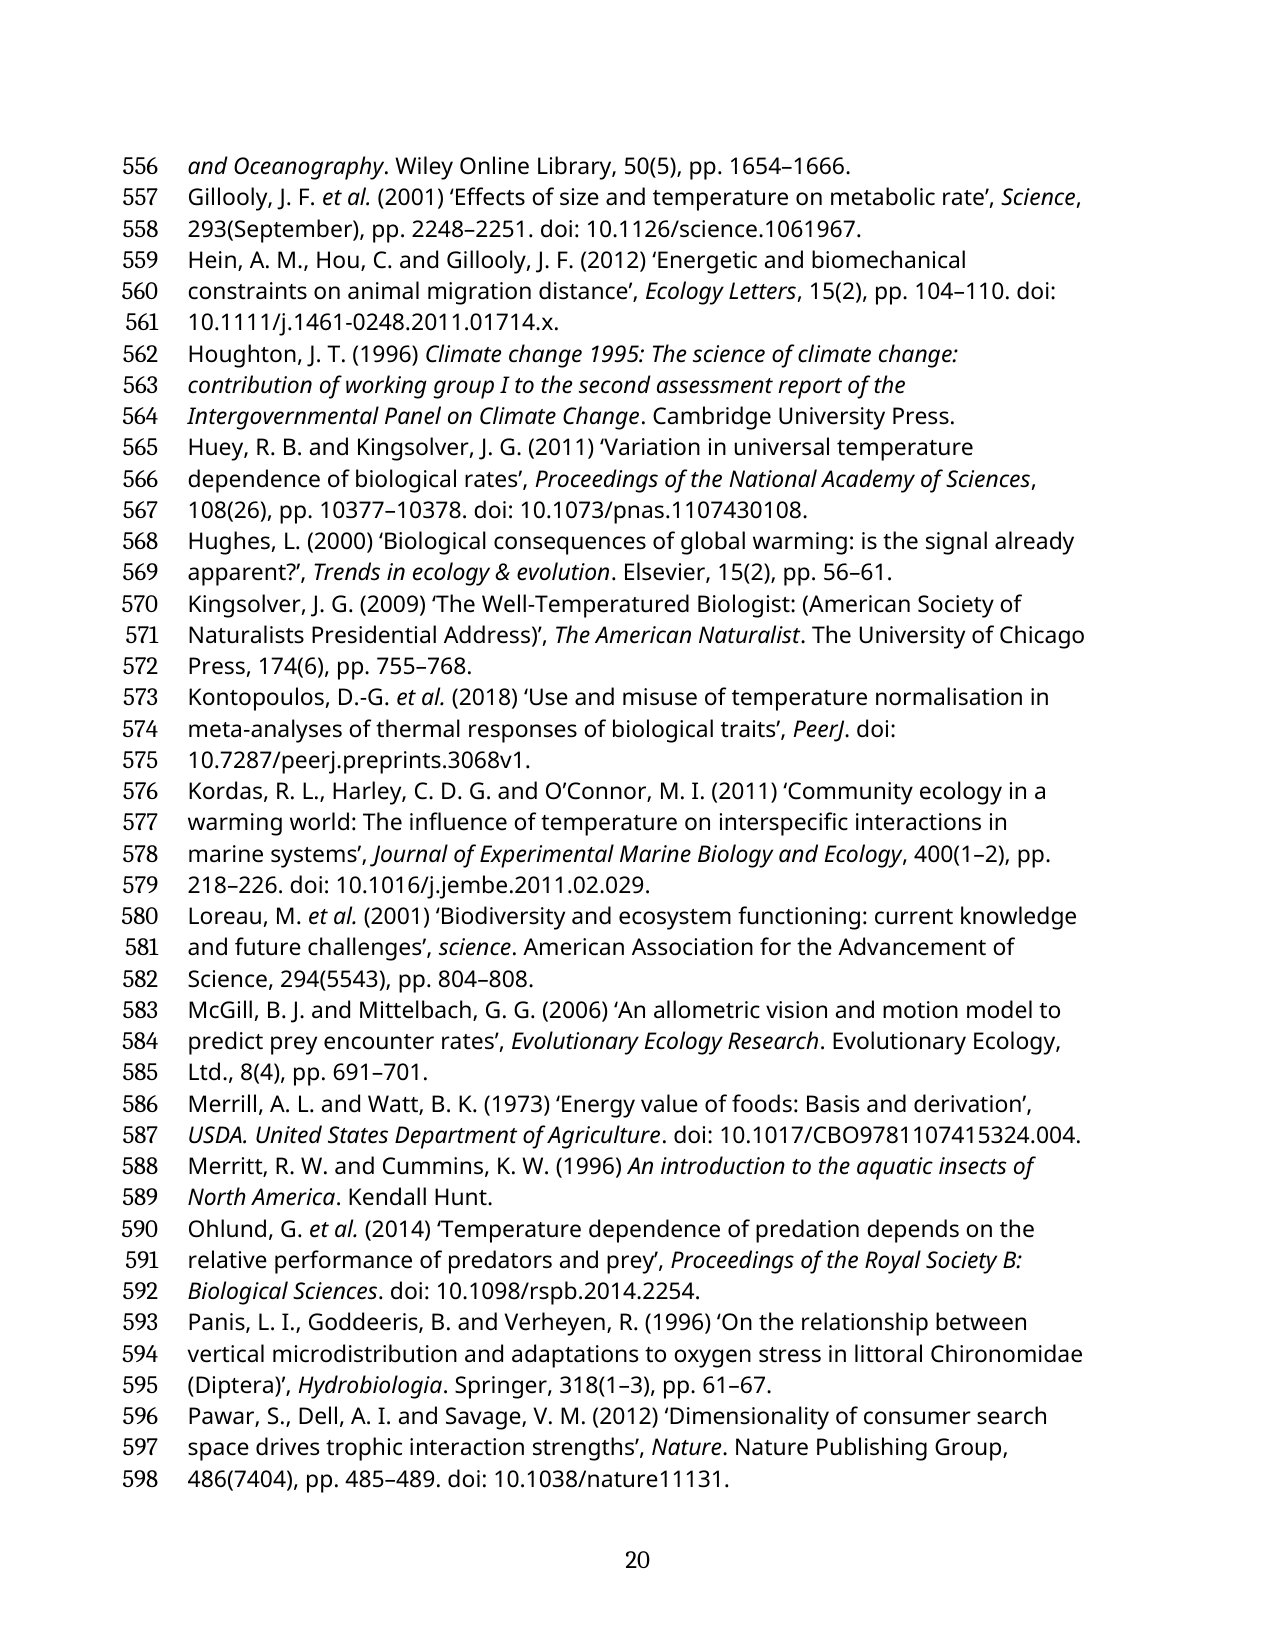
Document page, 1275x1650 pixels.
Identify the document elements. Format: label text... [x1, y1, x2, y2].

text Kordas, R. L., Harley, C. D. G. and O’Connor, M. I. (2011) ‘Community ecology in a warming world: The influence of temperature on interspecific interactions in marine systems’, Journal of Experimental Marine Biology and Ecology, 400(1–2), pp. 218–226. doi: 10.1016/j.jembe.2011.02.029. [187, 775, 1087, 900]
text Panis, L. I., Goddeeris, B. and Verheyen, R. (1996) ‘On the relationship between vertical microdistribution and adaptations to oxygen stress in littoral Chironomidae (Diptera)’, Hydrobiologia. Springer, 318(1–3), pp. 61–67. [187, 1306, 1087, 1400]
text Pawar, S., Dell, A. I. and Savage, V. M. (2012) ‘Dimensionality of consumer search space drives trophic interaction strengths’, Nature. Nature Publishing Group, 486(7404), pp. 485–489. doi: 10.1038/nature11131. [187, 1400, 1087, 1494]
text Merrill, A. L. and Watt, B. K. (1973) ‘Energy value of foods: Basis and derivation’, USDA. United States Department of Agriculture. doi: 10.1017/CBO9781107415324.004. [187, 1087, 1087, 1150]
text Hein, A. M., Hou, C. and Gillooly, J. F. (2012) ‘Energetic and biomechanical constraints on animal migration distance’, Ecology Letters, 15(2), pp. 104–110. doi: 10.1111/j.1461-0248.2011.01714.x. [187, 244, 1087, 337]
text Kingsolver, J. G. (2009) ‘The Well-Temperatured Biologist: (American Society of Naturalists Presidential Address)’, The American Naturalist. The University of Chicago Press, 174(6), pp. 755–768. [187, 587, 1087, 681]
text Kontopoulos, D.-G. et al. (2018) ‘Use and misuse of temperature normalisation in meta-analyses of thermal responses of biological traits’, PeerJ. doi: 10.7287/peerj.preprints.3068v1. [187, 681, 1087, 775]
text Huey, R. B. and Kingsolver, J. G. (2011) ‘Variation in universal temperature dependence of biological rates’, Proceedings of the National Academy of Sciences, 108(26), pp. 10377–10378. doi: 10.1073/pnas.1107430108. [187, 431, 1087, 525]
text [187, 150, 1087, 181]
text McGill, B. J. and Mittelbach, G. G. (2006) ‘An allometric vision and motion model to predict prey encounter rates’, Evolutionary Ecology Research. Evolutionary Ecology, Ltd., 8(4), pp. 691–701. [187, 994, 1087, 1087]
text Houghton, J. T. (1996) Climate change 1995: The science of climate change: contribution of working group I to the second assessment report of the Intergovernmental Panel on Climate Change. Cambridge University Press. [187, 337, 1087, 431]
text Loreau, M. et al. (2001) ‘Biodiversity and ecosystem functioning: current knowledge and future challenges’, science. American Association for the Advancement of Science, 294(5543), pp. 804–808. [187, 900, 1087, 994]
text Ohlund, G. et al. (2014) ‘Temperature dependence of predation depends on the relative performance of predators and prey’, Proceedings of the Royal Society B: Biological Sciences. doi: 10.1098/rspb.2014.2254. [187, 1212, 1087, 1306]
text Gillooly, J. F. et al. (2001) ‘Effects of size and temperature on metabolic rate’, Science, 293(September), pp. 2248–2251. doi: 10.1126/science.1061967. [187, 181, 1087, 244]
text Hughes, L. (2000) ‘Biological consequences of global warming: is the signal already apparent?’, Trends in ecology & evolution. Elsevier, 15(2), pp. 56–61. [187, 525, 1087, 587]
text Merritt, R. W. and Cummins, K. W. (1996) An introduction to the aquatic insects of North America. Kendall Hunt. [187, 1150, 1087, 1212]
